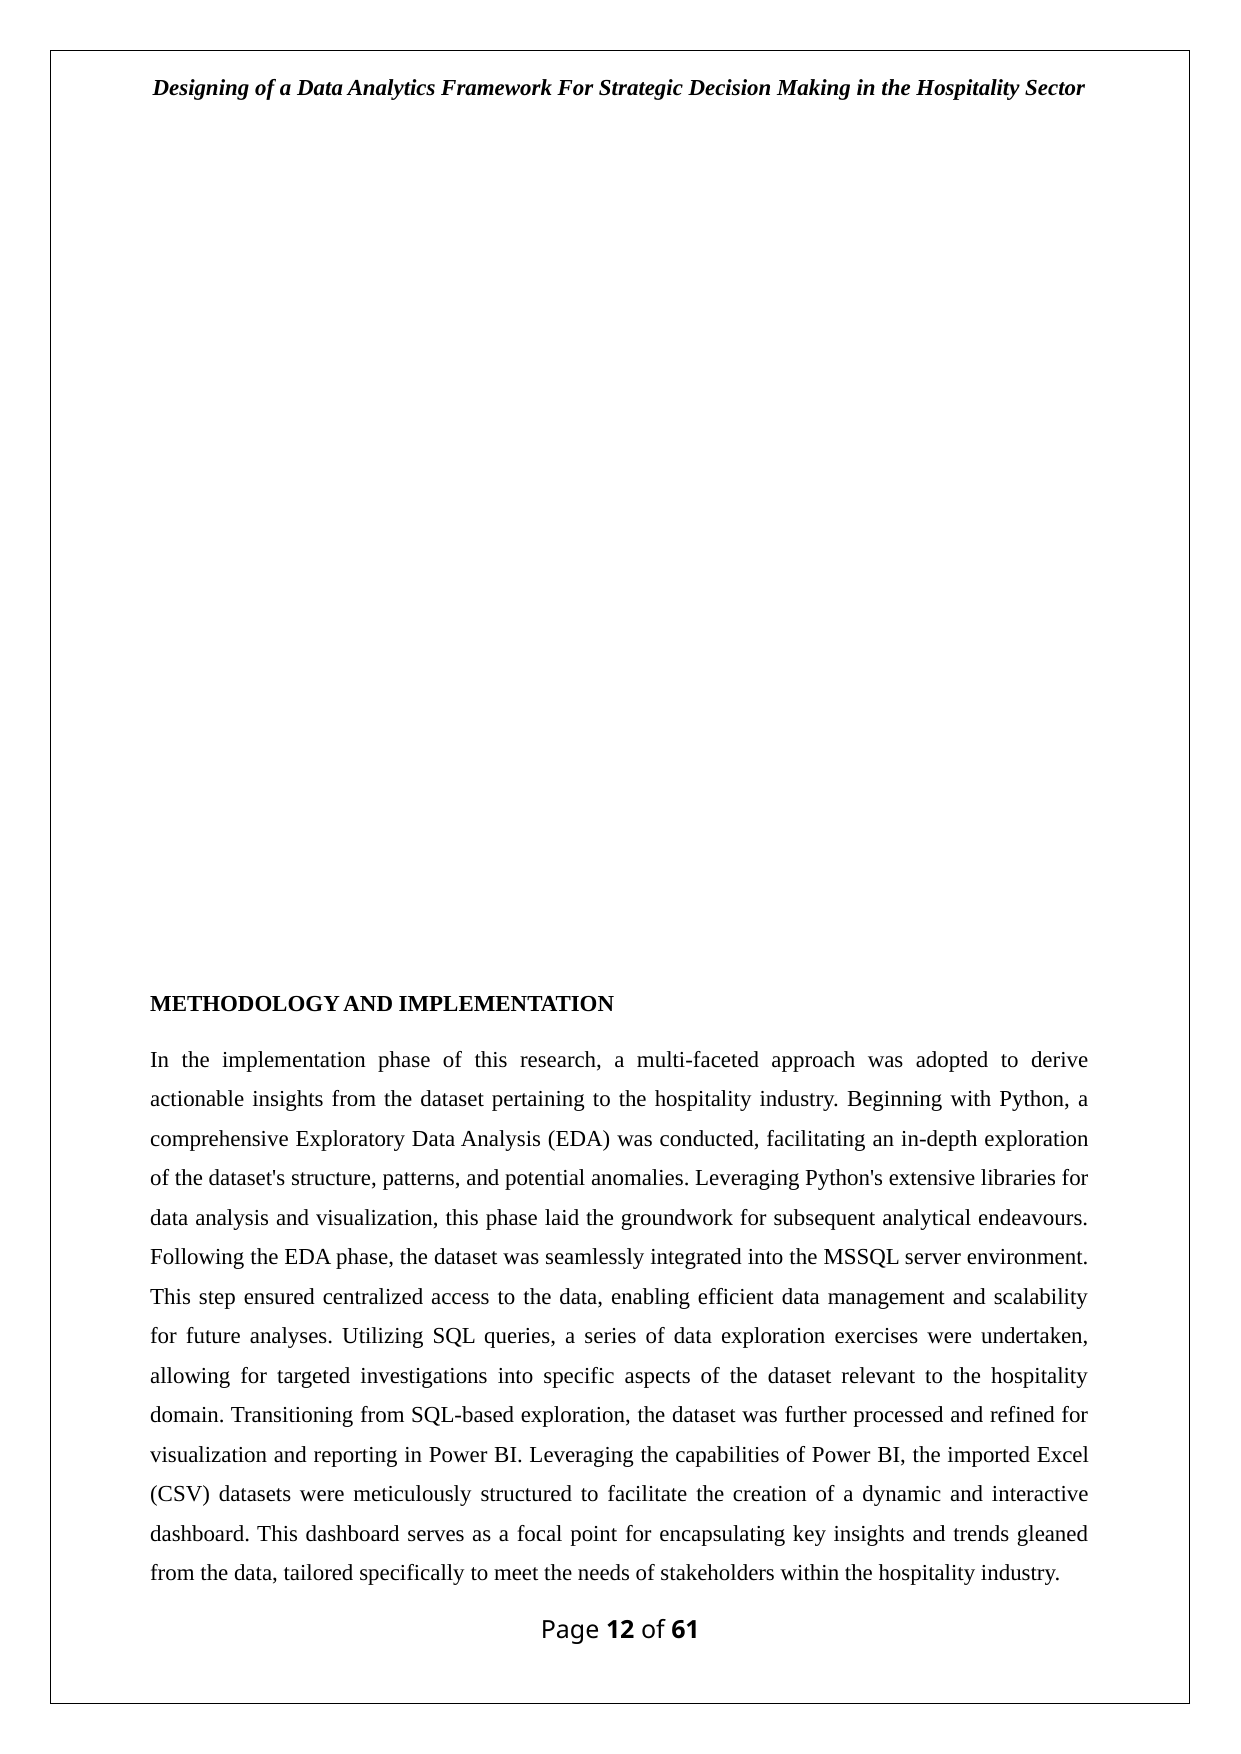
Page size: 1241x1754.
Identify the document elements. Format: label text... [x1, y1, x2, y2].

text In the implementation phase of this research, a multi-faceted approach was adopted to derive actionable insights from the dataset pertaining to the hospitality industry. Beginning with Python, a comprehensive Exploratory Data Analysis (EDA) was conducted, facilitating an in-depth exploration of the dataset's structure, patterns, and potential anomalies. Leveraging Python's extensive libraries for data analysis and visualization, this phase laid the groundwork for subsequent analytical endeavours. Following the EDA phase, the dataset was seamlessly integrated into the MSSQL server environment. This step ensured centralized access to the data, enabling efficient data management and scalability for future analyses. Utilizing SQL queries, a series of data exploration exercises were undertaken, allowing for targeted investigations into specific aspects of the dataset relevant to the hospitality domain. Transitioning from SQL-based exploration, the dataset was further processed and refined for visualization and reporting in Power BI. Leveraging the capabilities of Power BI, the imported Excel (CSV) datasets were meticulously structured to facilitate the creation of a dynamic and interactive dashboard. This dashboard serves as a focal point for encapsulating key insights and trends gleaned from the data, tailored specifically to meet the needs of stakeholders within the hospitality industry. [150, 1046, 1090, 1586]
text METHODOLOGY AND IMPLEMENTATION [150, 990, 1090, 1016]
